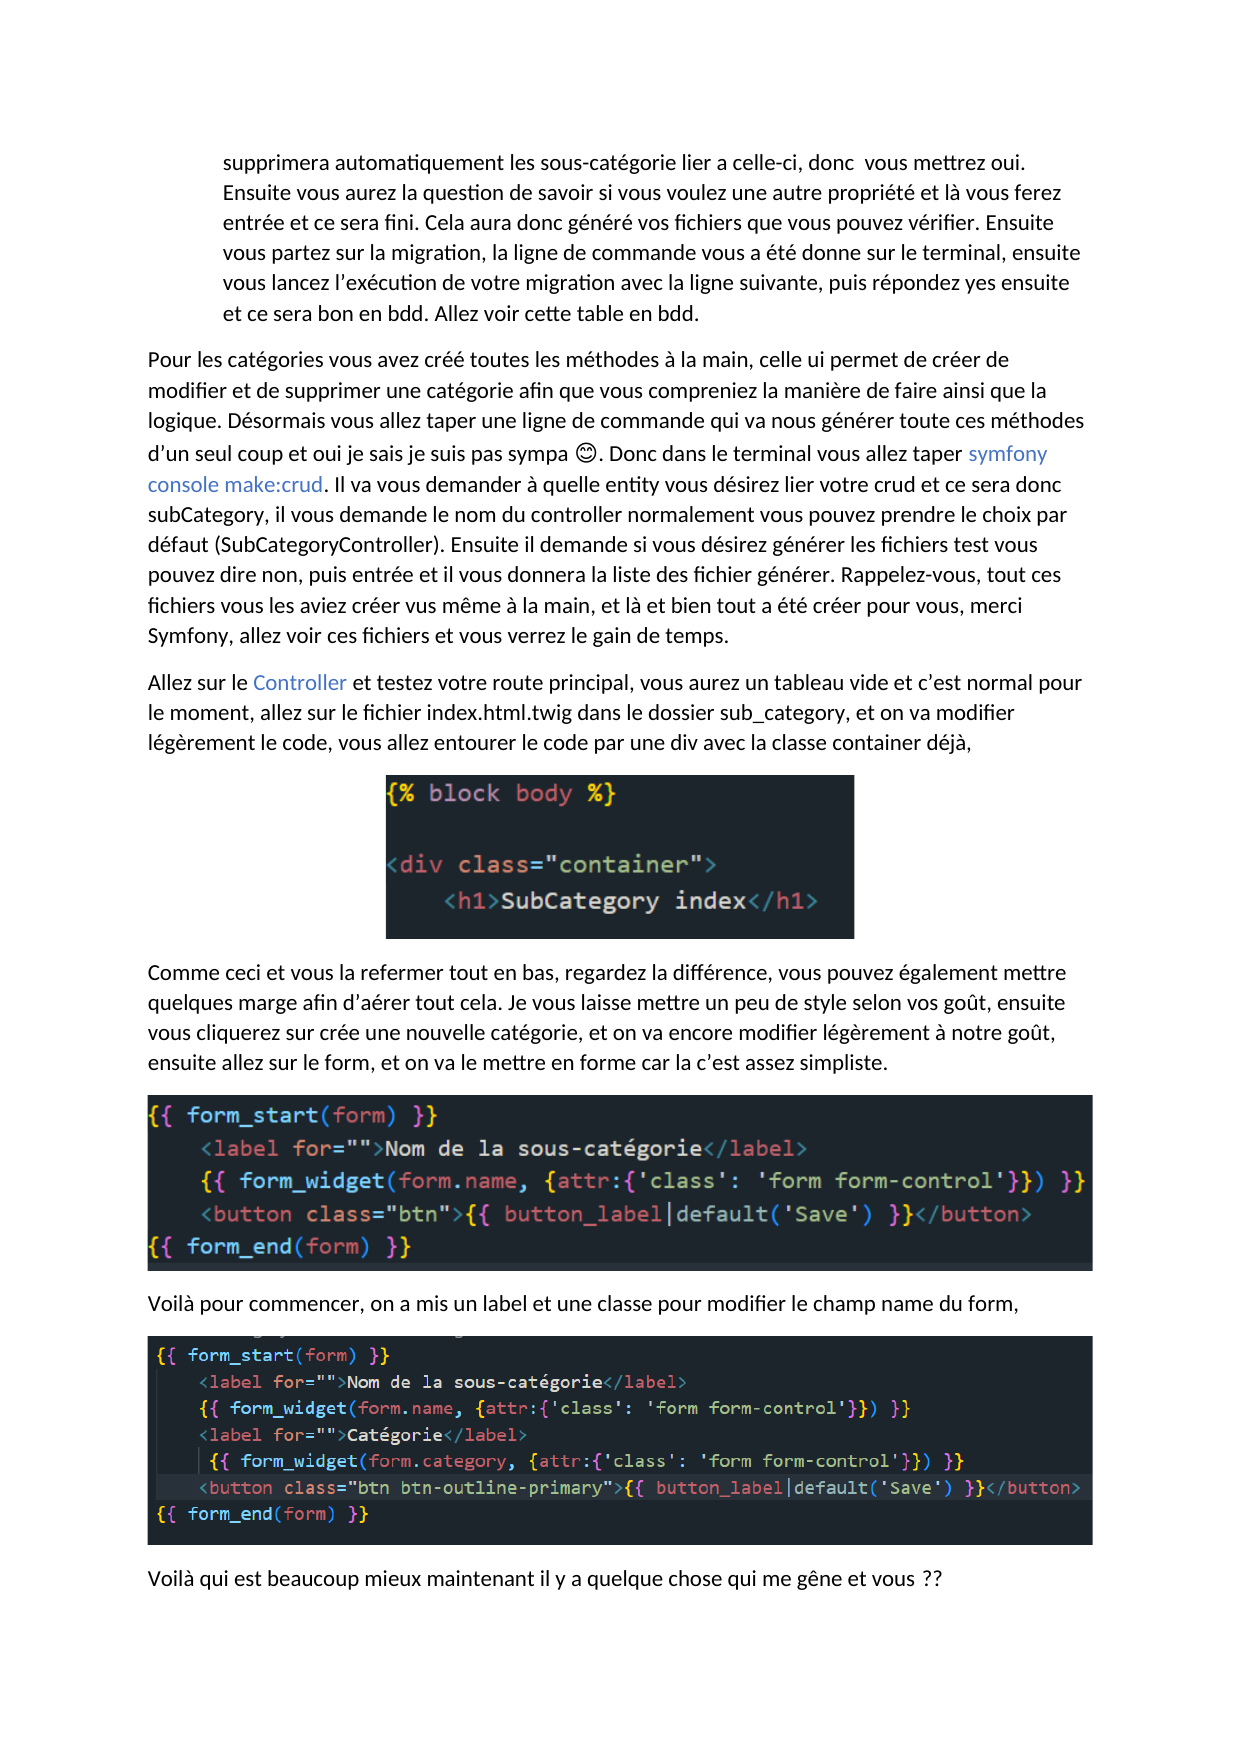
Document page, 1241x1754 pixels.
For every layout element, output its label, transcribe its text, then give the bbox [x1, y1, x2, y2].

text Voilà qui est beaucoup mieux maintenant il y a quelque chose qui me gêne et vous ?? [148, 1564, 1093, 1592]
text Voilà pour commencer, on a mis un label et une classe pour modifier le champ name du form, [148, 1289, 1093, 1317]
picture [385, 775, 855, 939]
picture [147, 1095, 1093, 1271]
text Allez sur le Controller et testez votre route principal, vous aurez un tableau vide et c’est normal pour le moment, allez sur le fichier index.html.twig dans le dossier sub_category, et on va modifier légèrement le code, vous allez entourer le code par une div avec la classe container déjà, [148, 668, 1093, 756]
picture [147, 1336, 1093, 1545]
text Pour les catégories vous avez créé toutes les méthodes à la main, celle ui permet de créer de modifier et de supprimer une catégorie afin que vous compreniez la manière de faire ainsi que la logique. Désormais vous allez taper une ligne de commande qui va nous générer toute ces méthodes d’un seul coup et oui je sais je suis pas sympa 😊. Donc dans le terminal vous allez taper symfony console make:crud. Il va vous demander à quelle entity vous désirez lier votre crud et ce sera donc subCategory, il vous demande le nom du controller normalement vous pouvez prendre le choix par défaut (SubCategoryController). Ensuite il demande si vous désirez générer les fichiers test vous pouvez dire non, puis entrée et il vous donnera la liste des fichier générer. Rappelez-vous, tout ces fichiers vous les aviez créer vus même à la main, et là et bien tout a été créer pour vous, merci Symfony, allez voir ces fichiers et vous verrez le gain de temps. [148, 346, 1093, 649]
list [185, 148, 1093, 327]
text Comme ceci et vous la refermer tout en bas, regardez la différence, vous pouvez également mettre quelques marge afin d’aérer tout cela. Je vous laisse mettre un peu de style selon vos goût, ensuite vous cliquerez sur crée une nouvelle catégorie, et on va encore modifier légèrement à notre goût, ensuite allez sur le form, et on va le mettre en forme car la c’est assez simpliste. [148, 958, 1093, 1076]
